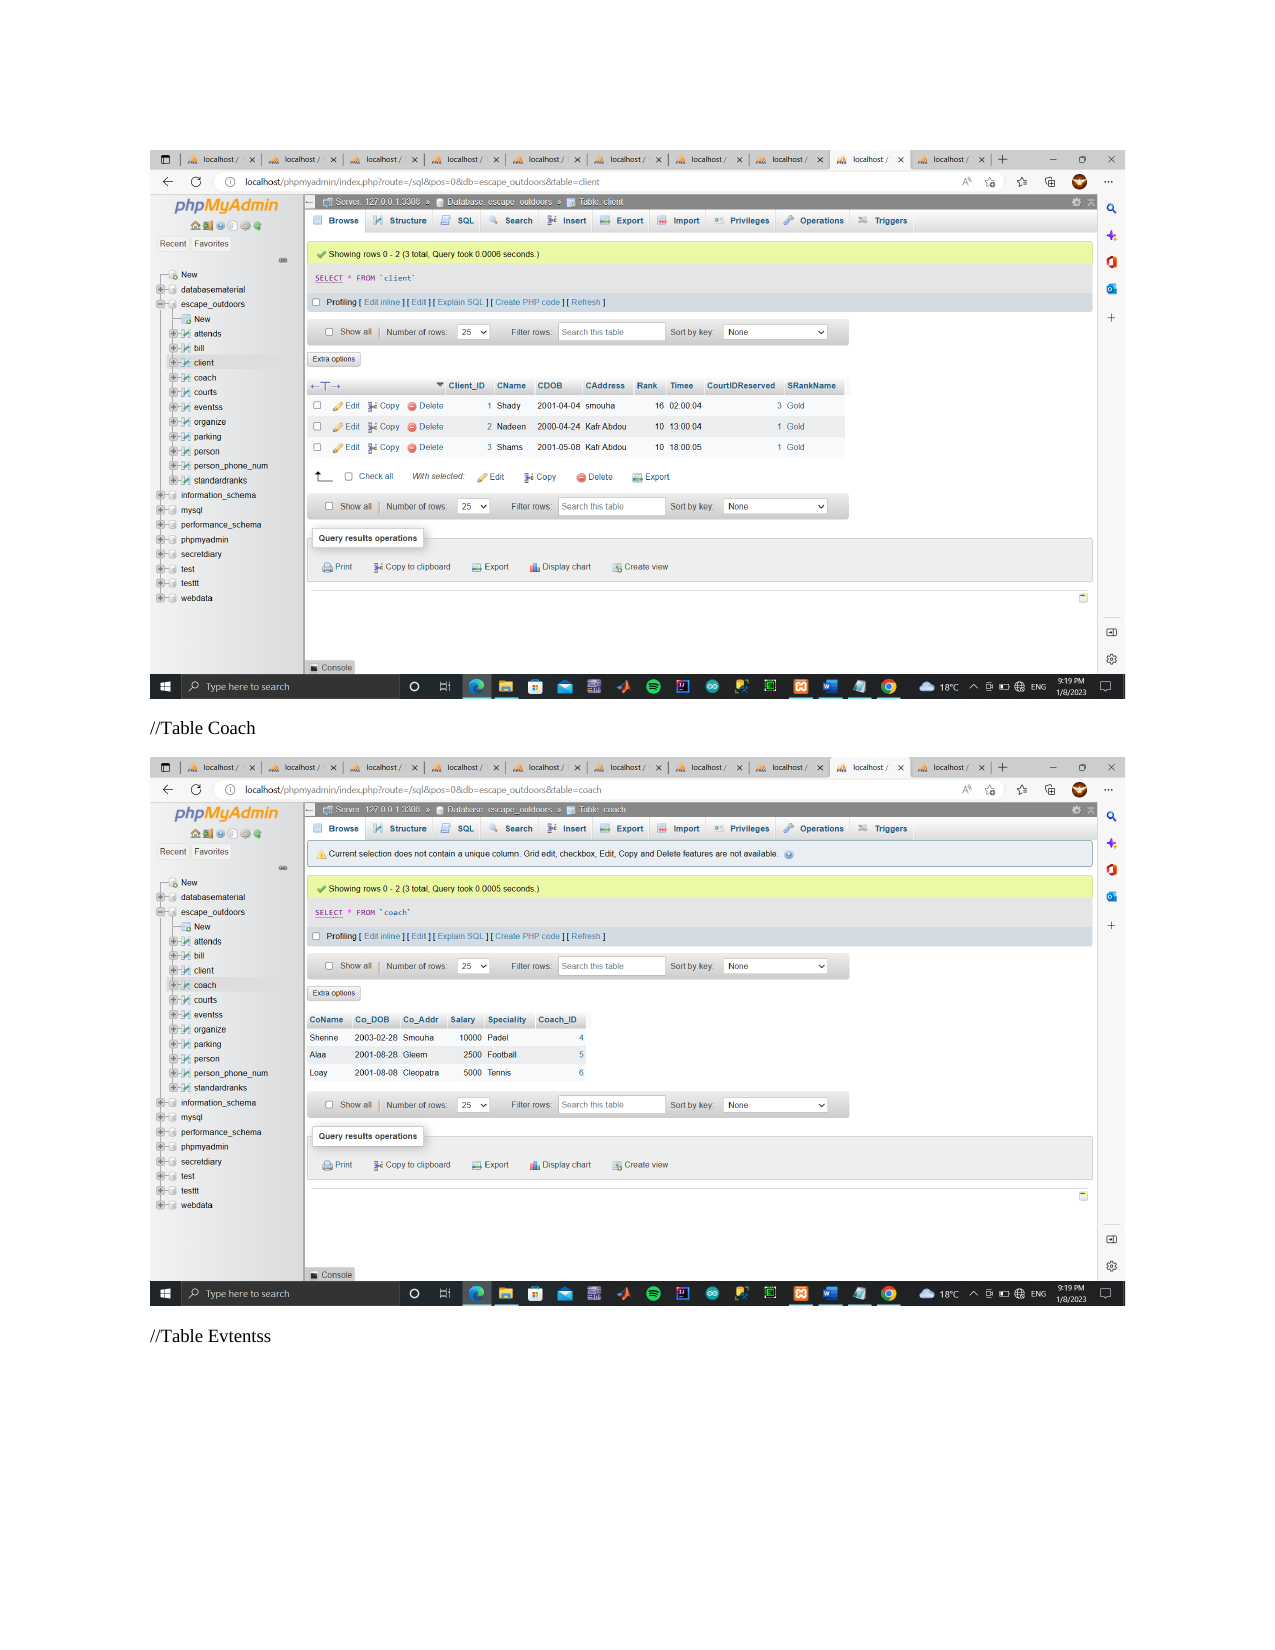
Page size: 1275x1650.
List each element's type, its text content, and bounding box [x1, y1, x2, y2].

text //Table Evtentss [150, 1324, 1125, 1346]
picture [150, 150, 1125, 699]
picture [150, 757, 1125, 1306]
text //Table Coach [150, 717, 1125, 739]
